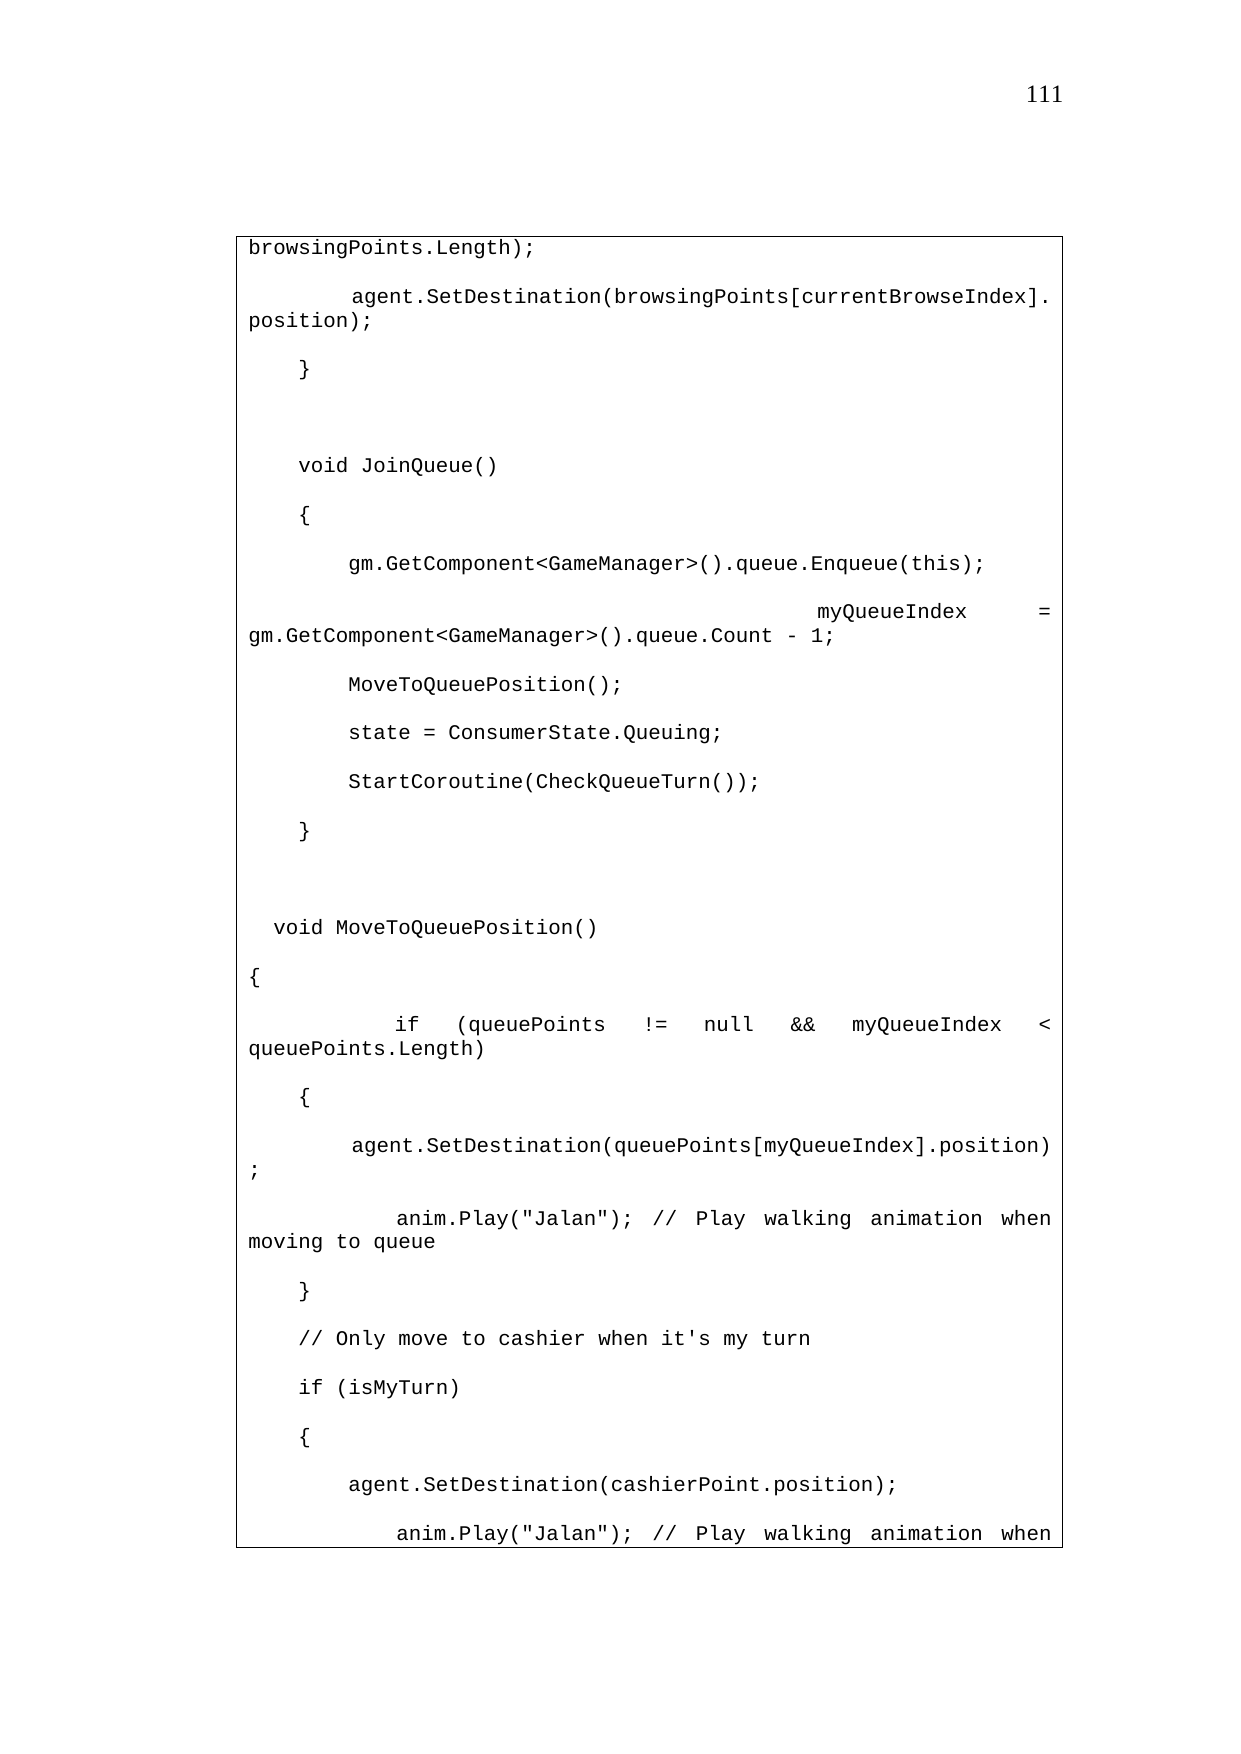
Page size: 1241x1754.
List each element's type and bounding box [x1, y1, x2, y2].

table_header [237, 237, 1062, 1547]
